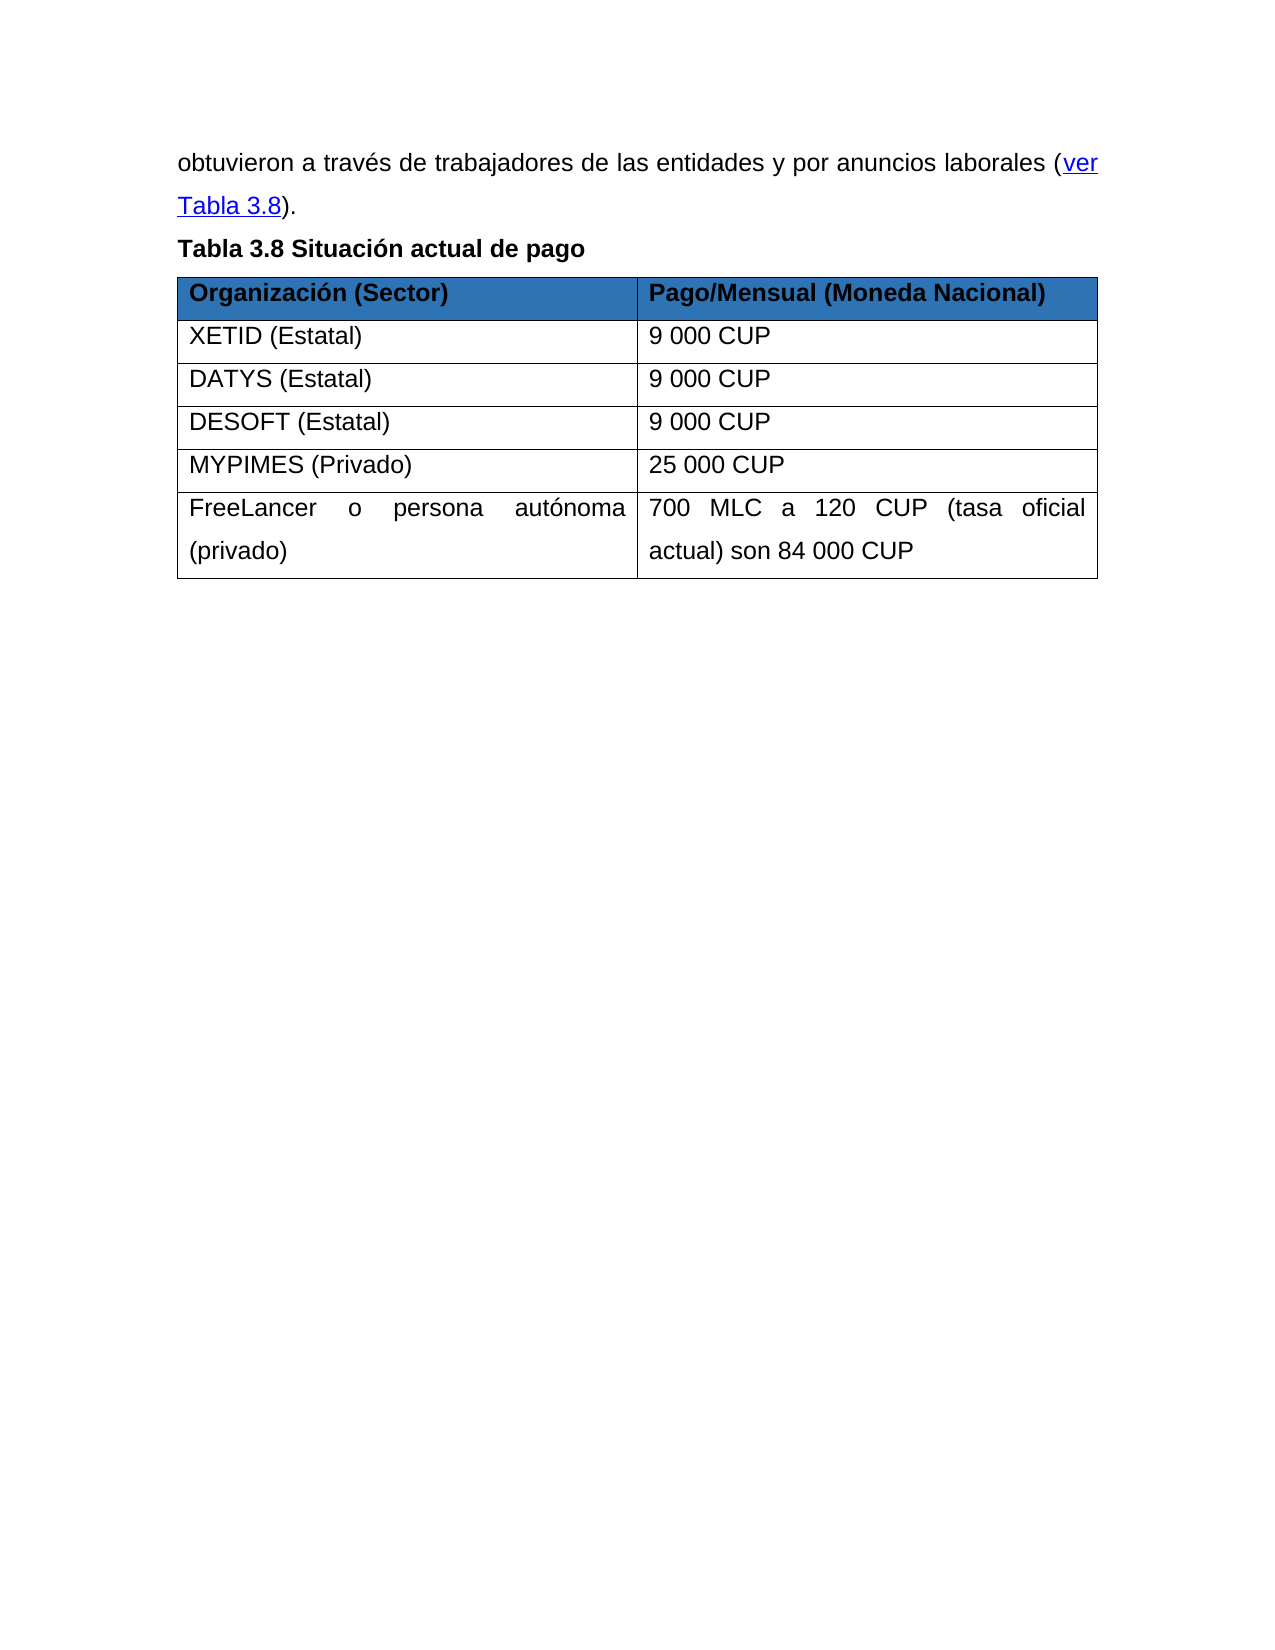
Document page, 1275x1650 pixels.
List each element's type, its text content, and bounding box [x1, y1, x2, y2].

table_cell 25 000 CUP [638, 450, 1097, 492]
table_cell 9 000 CUP [638, 407, 1097, 449]
table_cell XETID (Estatal) [178, 321, 637, 363]
table_cell FreeLancer o persona autónoma (privado) [178, 493, 637, 578]
table_cell 9 000 CUP [638, 321, 1097, 363]
table_cell 9 000 CUP [638, 364, 1097, 406]
table_header Pago/Mensual (Moneda Nacional) [638, 278, 1097, 320]
table_cell 700 MLC a 120 CUP (tasa oficial actual) son 84 000 CUP [638, 493, 1097, 578]
table_cell DATYS (Estatal) [178, 364, 637, 406]
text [177, 148, 1098, 219]
text Tabla 3.8 Situación actual de pago [177, 234, 1098, 263]
table_header Organización (Sector) [178, 278, 637, 320]
table_cell DESOFT (Estatal) [178, 407, 637, 449]
table_cell MYPIMES (Privado) [178, 450, 637, 492]
